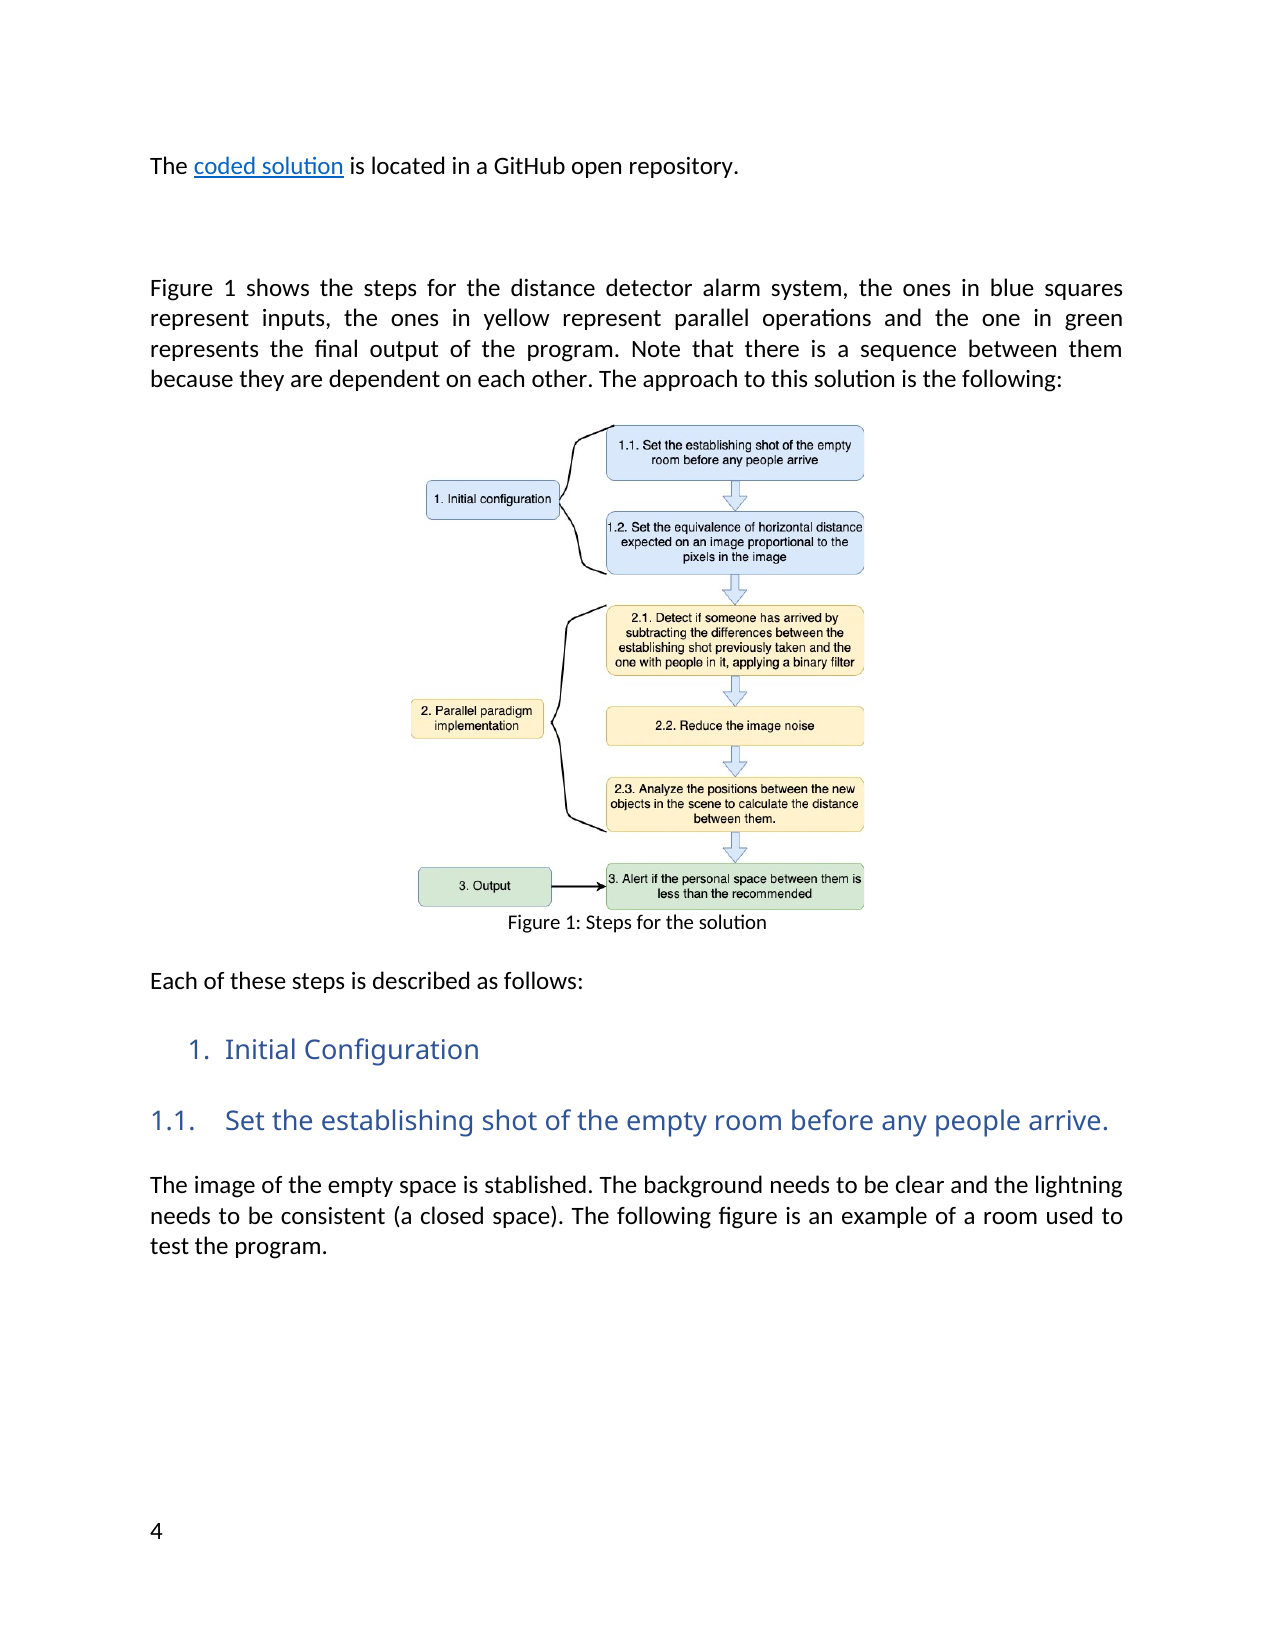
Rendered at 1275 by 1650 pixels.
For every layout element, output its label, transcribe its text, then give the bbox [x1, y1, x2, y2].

text Figure 1: Steps for the solution [150, 909, 1125, 934]
text The coded solution is located in a GitHub open repository. [150, 150, 1125, 181]
text Each of these steps is described as follows: [150, 965, 1125, 996]
subtitle Initial Configuration [187, 1030, 1125, 1067]
text Figure 1 shows the steps for the distance detector alarm system, the ones in blue squares represent inputs, the ones in yellow represent parallel operations and the one in green represents the final output of the program. Note that there is a sequence between them because they are dependent on each other. The approach to this solution is the following: [150, 272, 1125, 394]
picture [411, 424, 865, 910]
text The image of the empty space is stablished. The background needs to be clear and the lightning needs to be consistent (a closed space). The following figure is an example of a room used to test the program. [150, 1169, 1125, 1261]
subtitle Set the establishing shot of the empty room before any people arrive. [150, 1102, 1125, 1139]
